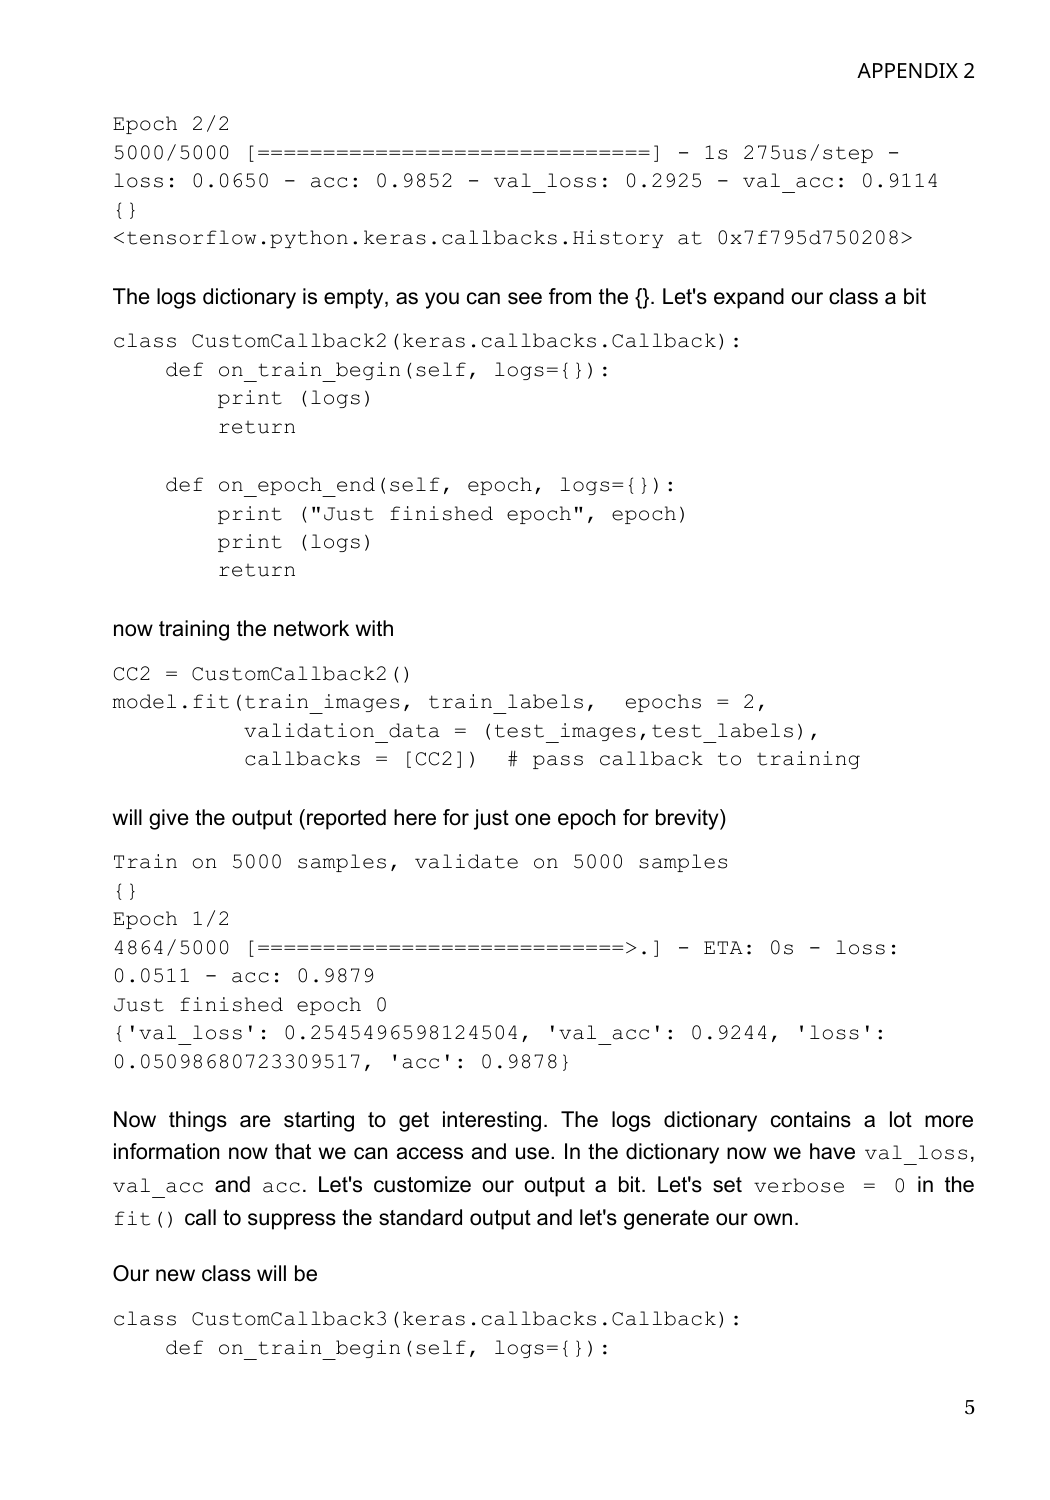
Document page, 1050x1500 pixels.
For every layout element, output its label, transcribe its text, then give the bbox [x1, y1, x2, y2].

text def on_train_begin(self, logs={}): [112, 358, 975, 383]
text return [112, 415, 975, 440]
text class CustomCallback2(keras.callbacks.Callback): [112, 330, 975, 354]
text Now things are starting to get interesting. The logs dictionary contains a lot more information now that we can access and use. In the dictionary now we have val_loss, val_acc and acc. Let's customize our output a bit. Let's set verbose = 0 in the fit() call to suppress the standard output and let's generate our own. [112, 1099, 975, 1232]
text <tensorflow.python.keras.callbacks.History at 0x7f795d750208> [112, 226, 975, 251]
text will give the output (reported here for just one epoch for brevity) [112, 797, 975, 830]
text return [112, 558, 975, 583]
text Epoch 1/2 [112, 908, 975, 932]
text Epoch 2/2 [112, 112, 975, 137]
text class CustomCallback3(keras.callbacks.Callback): [112, 1307, 975, 1332]
text {} [112, 879, 975, 904]
text Train on 5000 samples, validate on 5000 samples [112, 851, 975, 876]
text Our new class will be [112, 1253, 975, 1287]
text CC2 = CustomCallback2() [112, 662, 975, 687]
text callbacks = [CC2]) # pass callback to training [112, 747, 975, 772]
text def on_train_begin(self, logs={}): [112, 1336, 975, 1361]
text model.fit(train_images, train_labels, epochs = 2, [112, 690, 975, 715]
text validation_data = (test_images,test_labels), [112, 719, 975, 744]
text print ("Just finished epoch", epoch) [112, 502, 975, 526]
text {} [112, 198, 975, 223]
text def on_epoch_end(self, epoch, logs={}): [112, 473, 975, 498]
text The logs dictionary is empty, as you can see from the {}. Let's expand our class a bit [112, 276, 975, 309]
text 5000/5000 [==============================] - 1s 275us/step - loss: 0.0650 - acc: 0.9852 - val_loss: 0.2925 - val_acc: 0.9114 [112, 141, 975, 194]
text Just finished epoch 0 [112, 993, 975, 1018]
text print (logs) [112, 530, 975, 555]
text {'val_loss': 0.2545496598124504, 'val_acc': 0.9244, 'loss': 0.05098680723309517, 'acc': 0.9878} [112, 1021, 975, 1074]
text print (logs) [112, 387, 975, 411]
text 4864/5000 [============================>.] - ETA: 0s - loss: 0.0511 - acc: 0.9879 [112, 936, 975, 989]
text now training the network with [112, 608, 975, 641]
